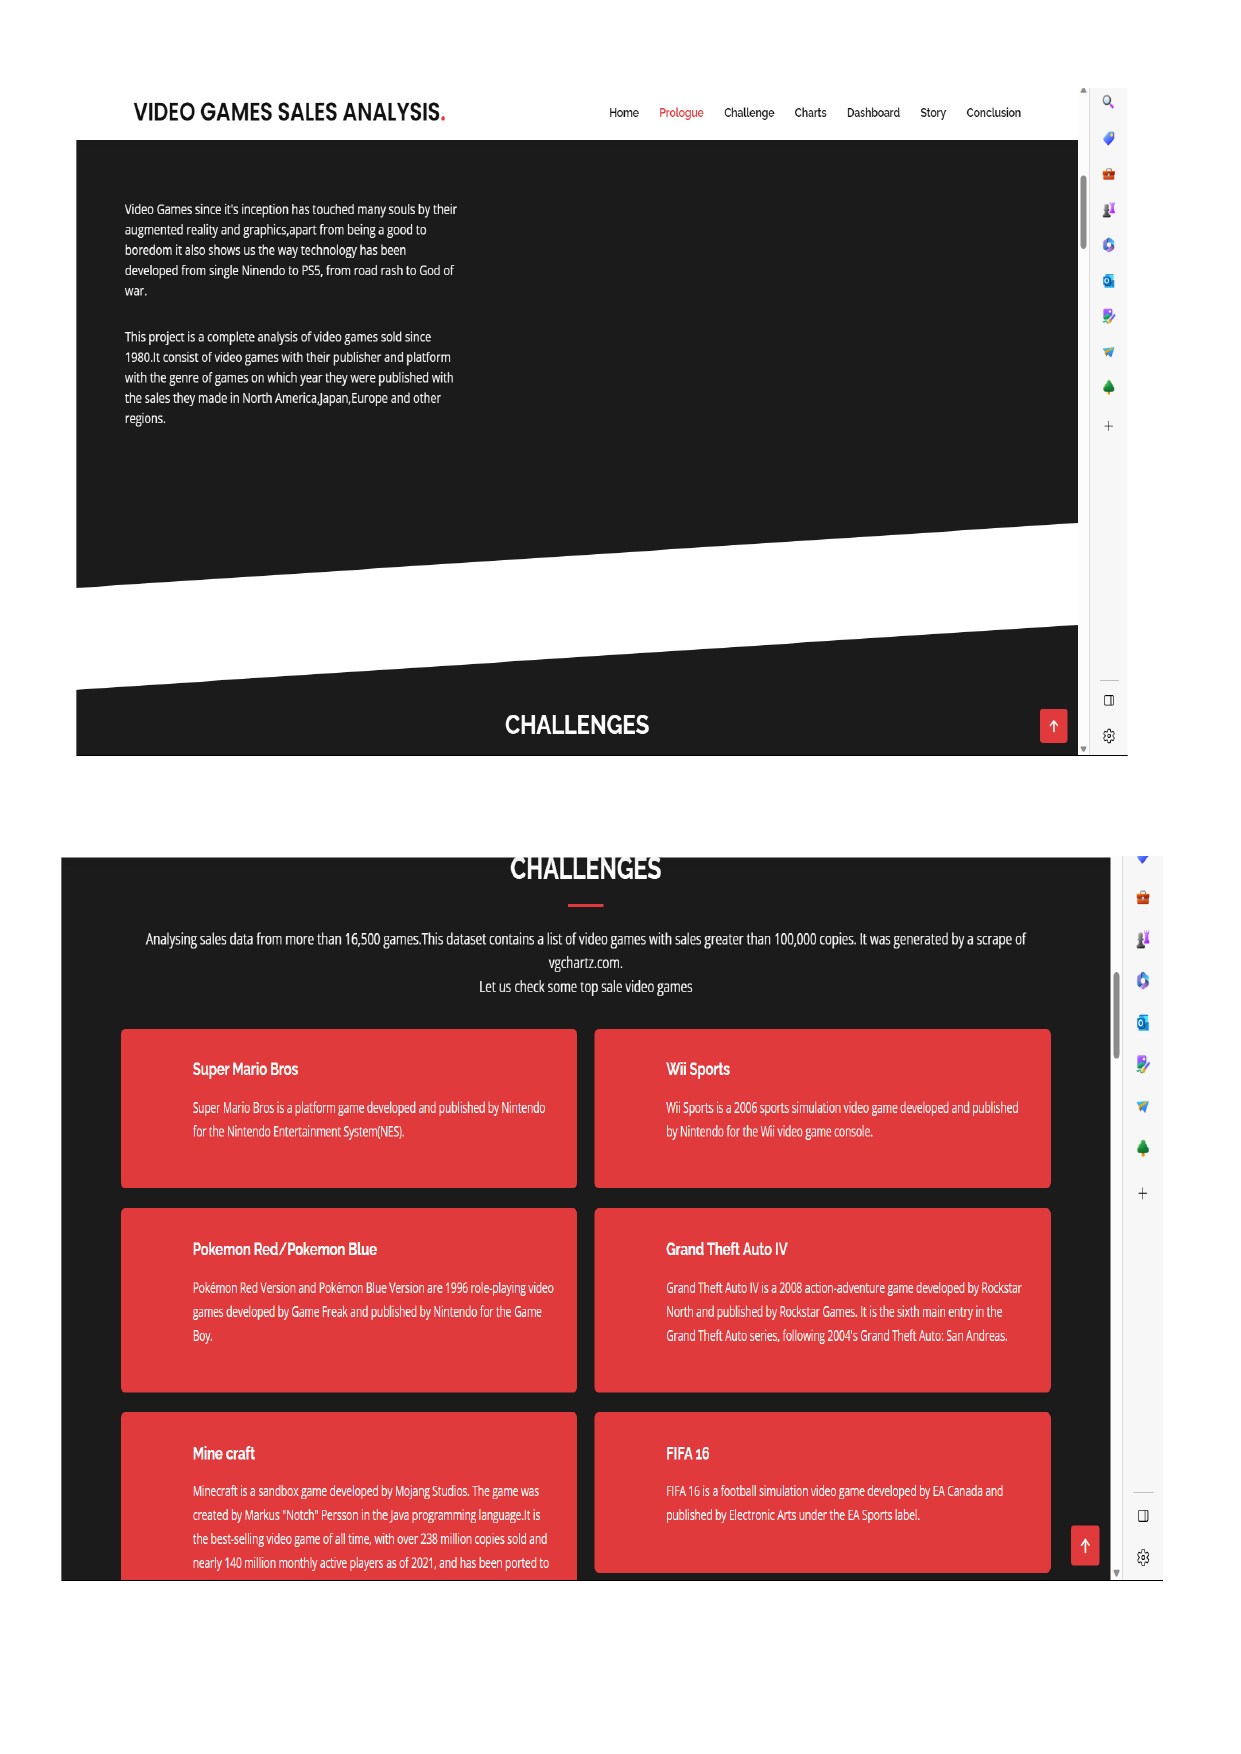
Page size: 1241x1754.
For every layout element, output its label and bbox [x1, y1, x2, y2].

picture [61, 856, 1163, 1581]
picture [76, 88, 1128, 756]
